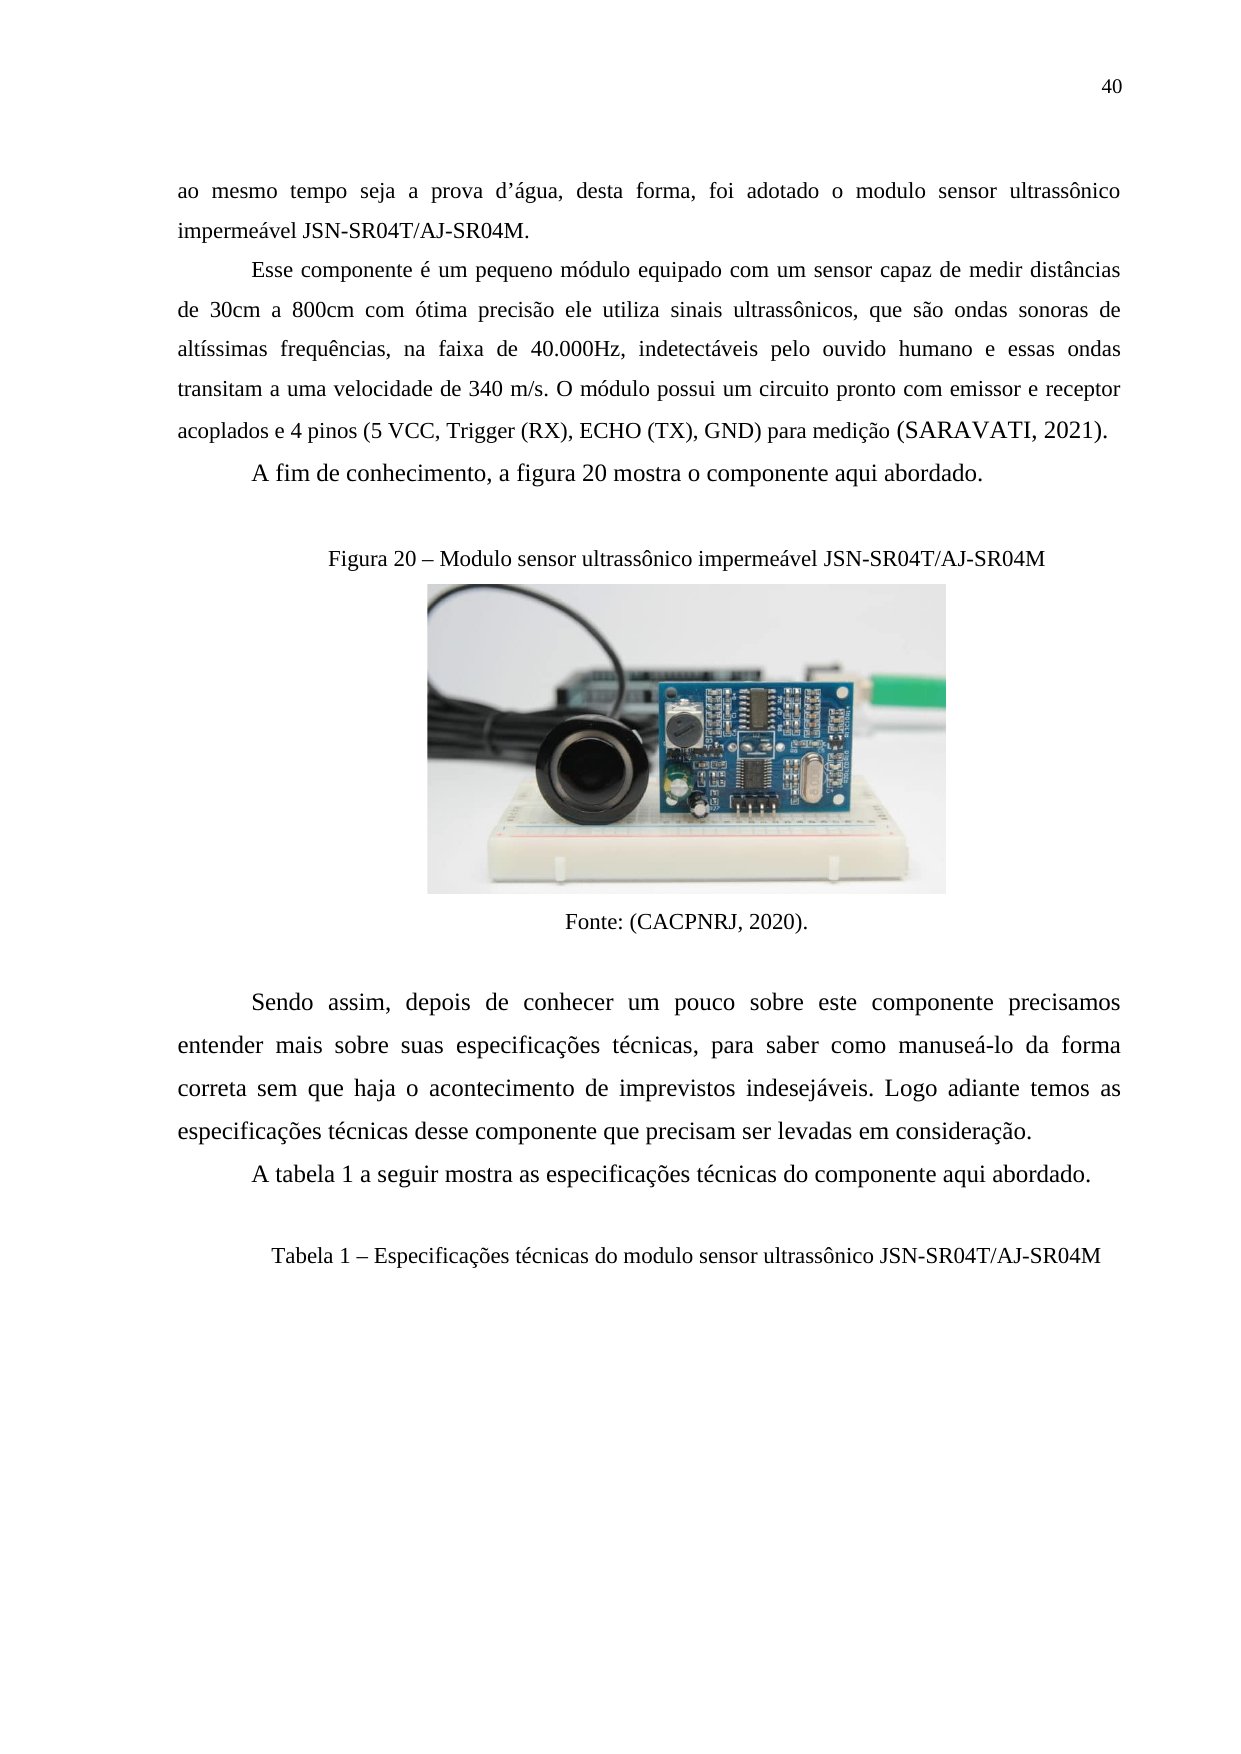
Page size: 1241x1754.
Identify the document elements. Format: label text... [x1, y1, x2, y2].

text Esse componente é um pequeno módulo equipado com um sensor capaz de medir distâncias de 30cm a 800cm com ótima precisão ele utiliza sinais ultrassônicos, que são ondas sonoras de altíssimas frequências, na faixa de 40.000Hz, indetectáveis pelo ouvido humano e essas ondas transitam a uma velocidade de 340 m/s. O módulo possui um circuito pronto com emissor e receptor acoplados e 4 pinos (5 VCC, Trigger (RX), ECHO (TX), GND) para medição (SARAVATI, 2021). [177, 256, 1122, 444]
text A tabela 1 a seguir mostra as especificações técnicas do componente aqui abordado. [177, 1159, 1122, 1188]
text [177, 177, 1122, 243]
text Sendo assim, depois de conhecer um pouco sobre este componente precisamos entender mais sobre suas especificações técnicas, para saber como manuseá-lo da forma correta sem que haja o acontecimento de imprevistos indesejáveis. Logo adiante temos as especificações técnicas desse componente que precisam ser levadas em consideração. [177, 987, 1122, 1145]
text Fonte: (CACPNRJ, 2020). [177, 908, 1122, 934]
text Tabela 1 – Especificações técnicas do modulo sensor ultrassônico JSN-SR04T/AJ-SR04M [177, 1242, 1122, 1268]
picture [427, 584, 946, 894]
text Figura 20 – Modulo sensor ultrassônico impermeável JSN-SR04T/AJ-SR04M [177, 545, 1122, 571]
text A fim de conhecimento, a figura 20 mostra o componente aqui abordado. [177, 458, 1122, 487]
